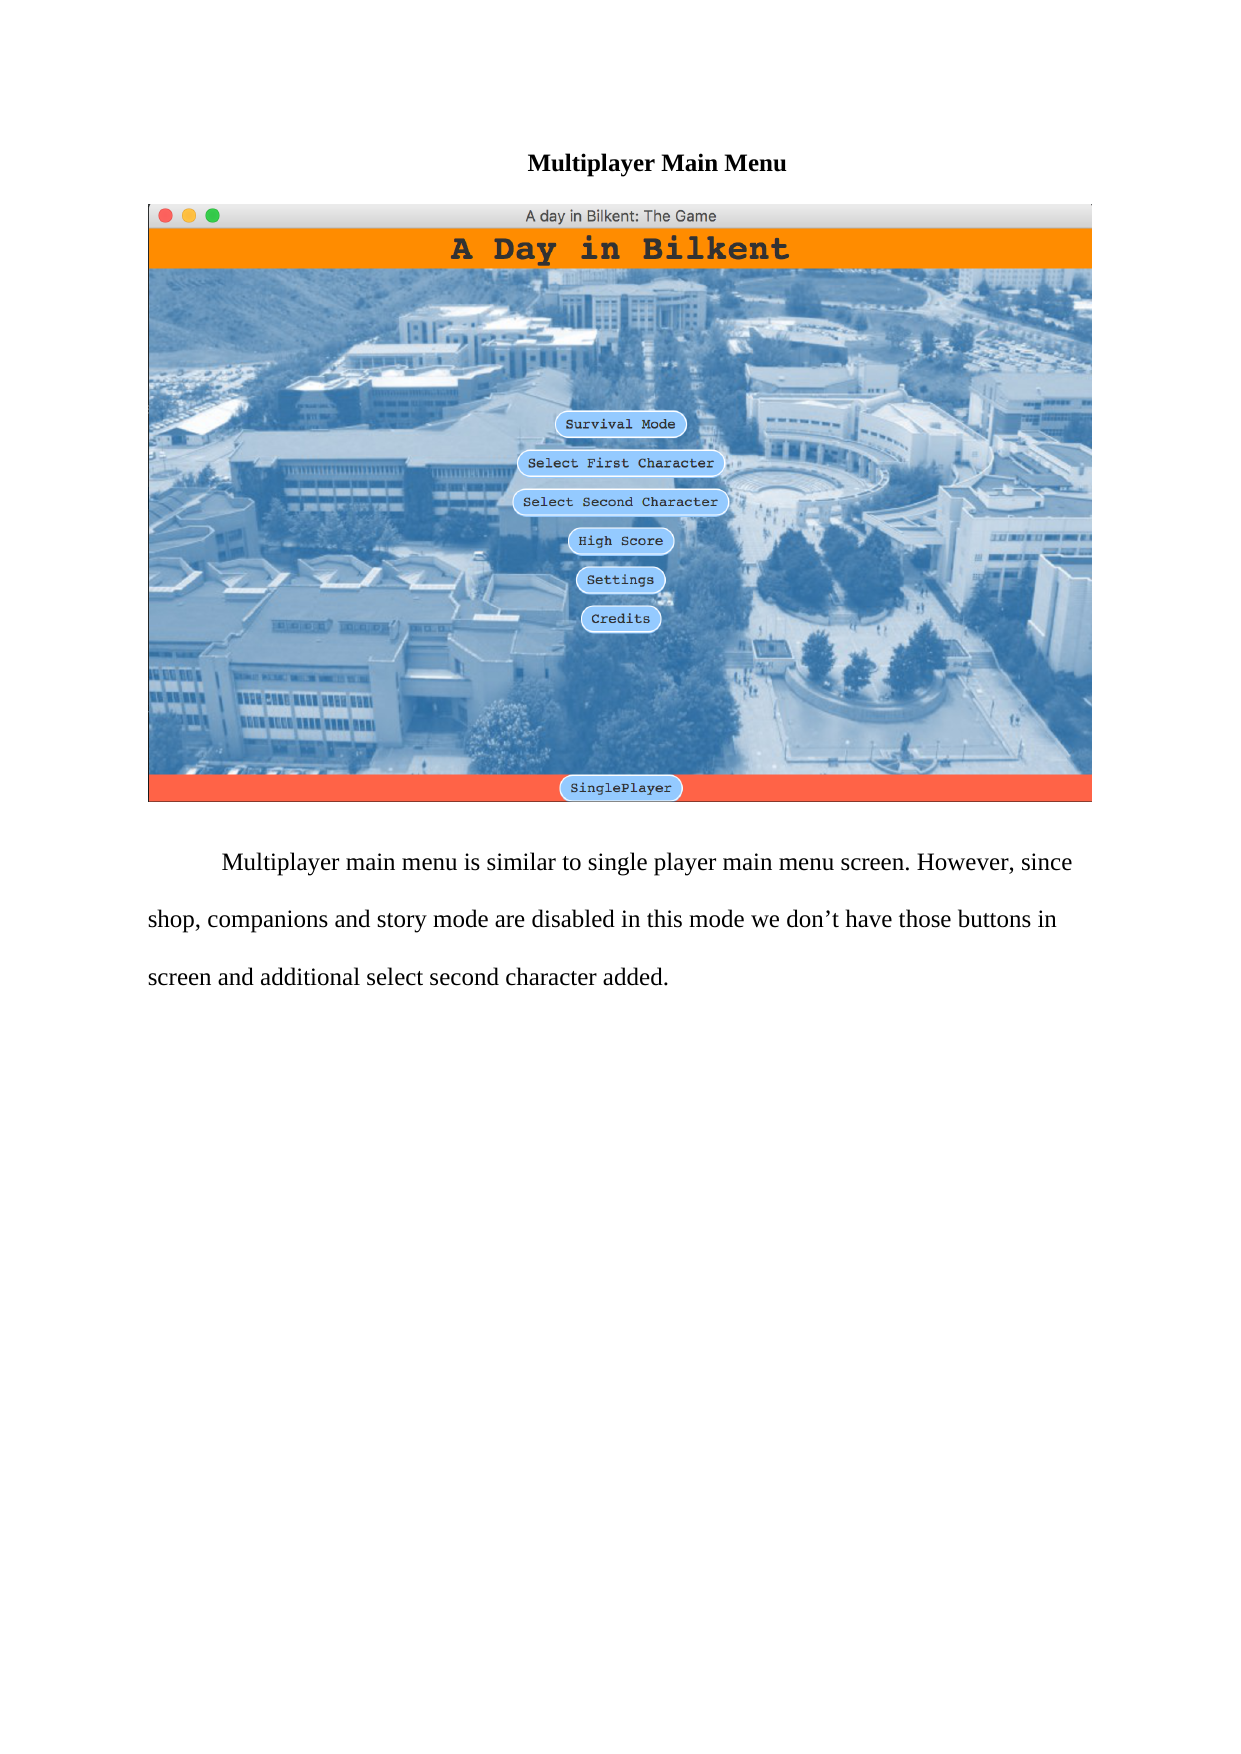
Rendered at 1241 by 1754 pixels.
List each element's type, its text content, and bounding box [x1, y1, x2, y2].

text Multiplayer main menu is similar to single player main menu screen. However, since shop, companions and story mode are disabled in this mode we don’t have those buttons in screen and additional select second character added. [148, 847, 1093, 990]
picture [148, 204, 1092, 802]
